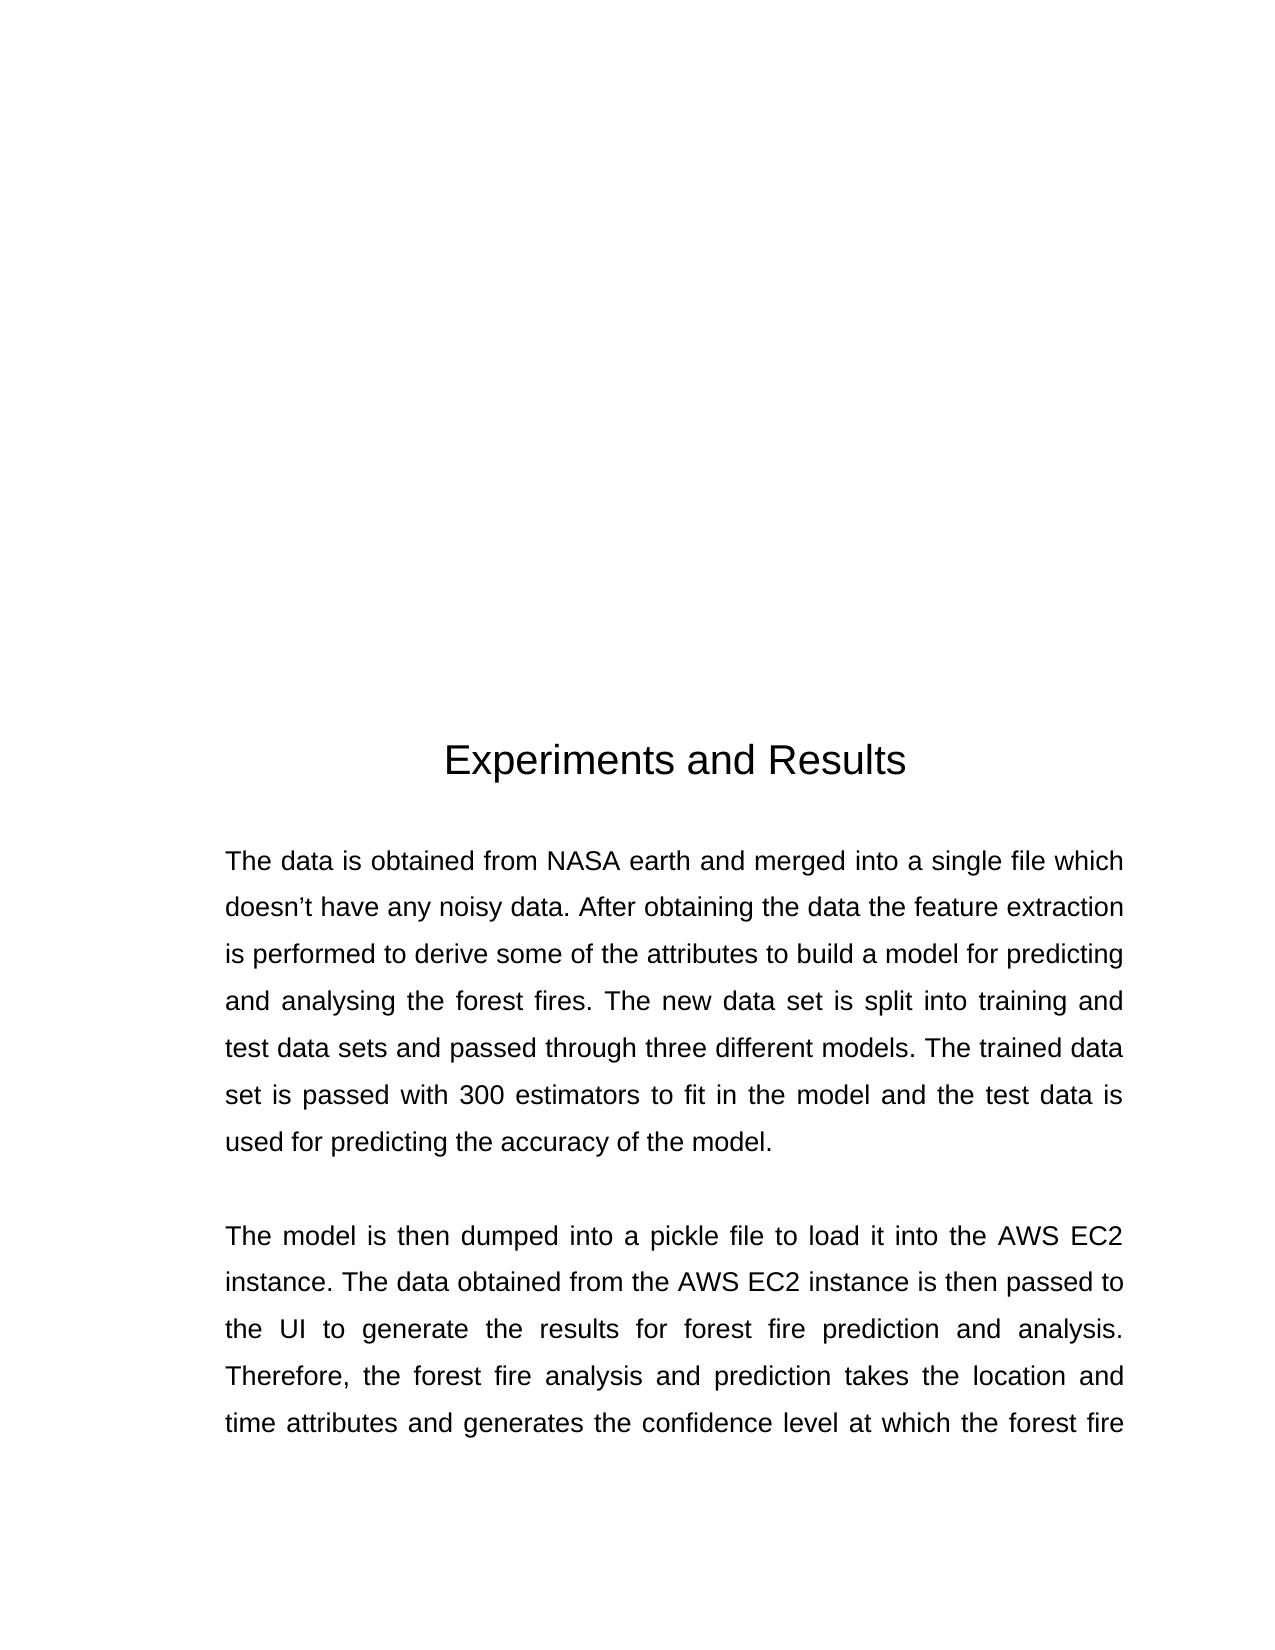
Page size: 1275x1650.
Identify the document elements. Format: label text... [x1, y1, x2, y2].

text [225, 1219, 1125, 1438]
subtitle Experiments and Results [225, 735, 1125, 783]
text The data is obtained from NASA earth and merged into a single file which doesn’t have any noisy data. After obtaining the data the feature extraction is performed to derive some of the attributes to build a model for predicting and analysing the forest fires. The new data set is split into training and test data sets and passed through three different models. The trained data set is passed with 300 estimators to fit in the model and the test data is used for predicting the accuracy of the model. [225, 844, 1125, 1157]
